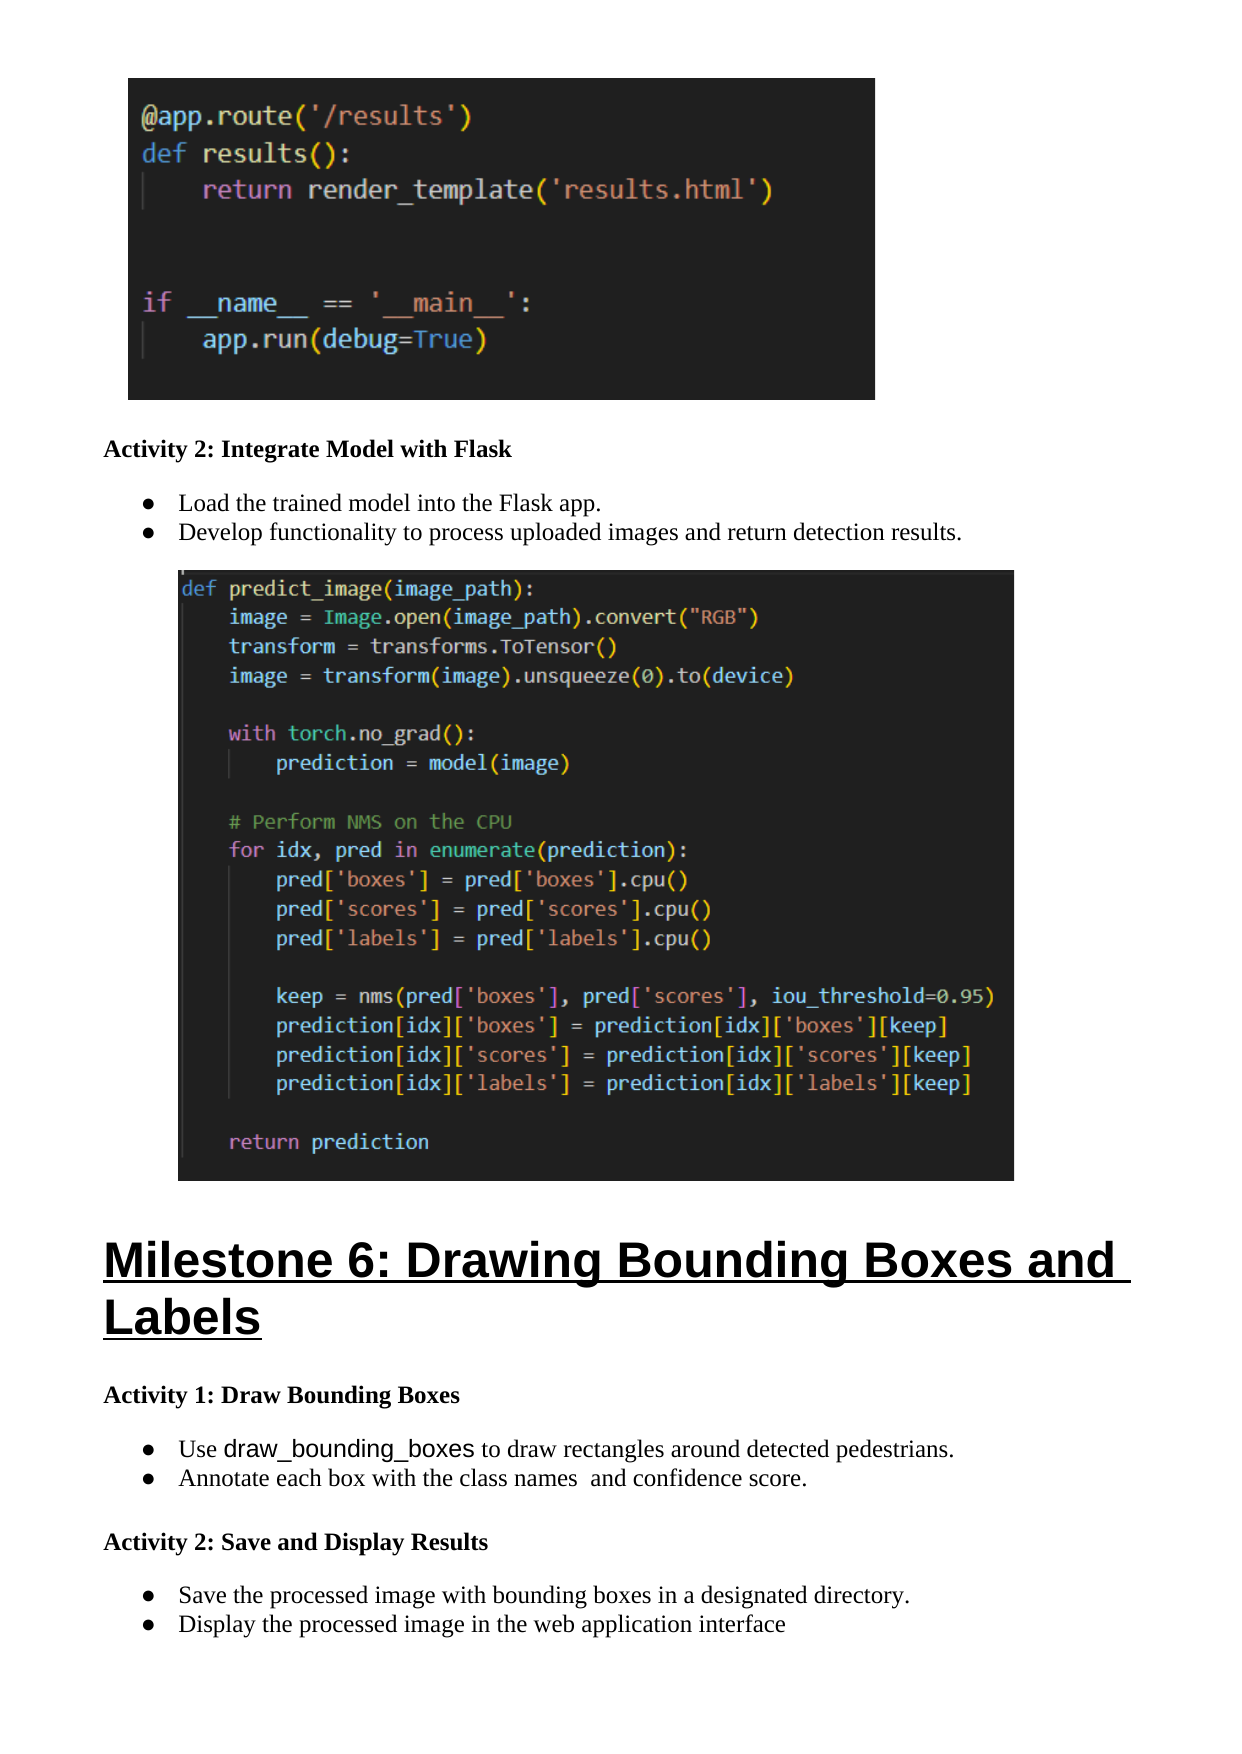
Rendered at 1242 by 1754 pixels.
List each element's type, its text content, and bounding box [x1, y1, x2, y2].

picture [128, 78, 876, 400]
list Load the trained model into the Flask app. [141, 488, 1163, 517]
text Activity 2: Integrate Model with Flask [103, 434, 1163, 463]
list Display the processed image in the web application interface [141, 1609, 1163, 1638]
list Develop functionality to process uploaded images and return detection results. [141, 517, 1163, 546]
subtitle Milestone 6: Drawing Bounding Boxes and Labels [103, 1230, 1163, 1345]
list Use draw_bounding_boxes to draw rectangles around detected pedestrians. [141, 1434, 1163, 1463]
text Activity 2: Save and Display Results [103, 1527, 1163, 1555]
list Save the processed image with bounding boxes in a designated directory. [141, 1580, 1163, 1609]
list Annotate each box with the class names and confidence score. [141, 1463, 1163, 1492]
text Activity 1: Draw Bounding Boxes [103, 1380, 1163, 1409]
picture [178, 570, 1015, 1181]
